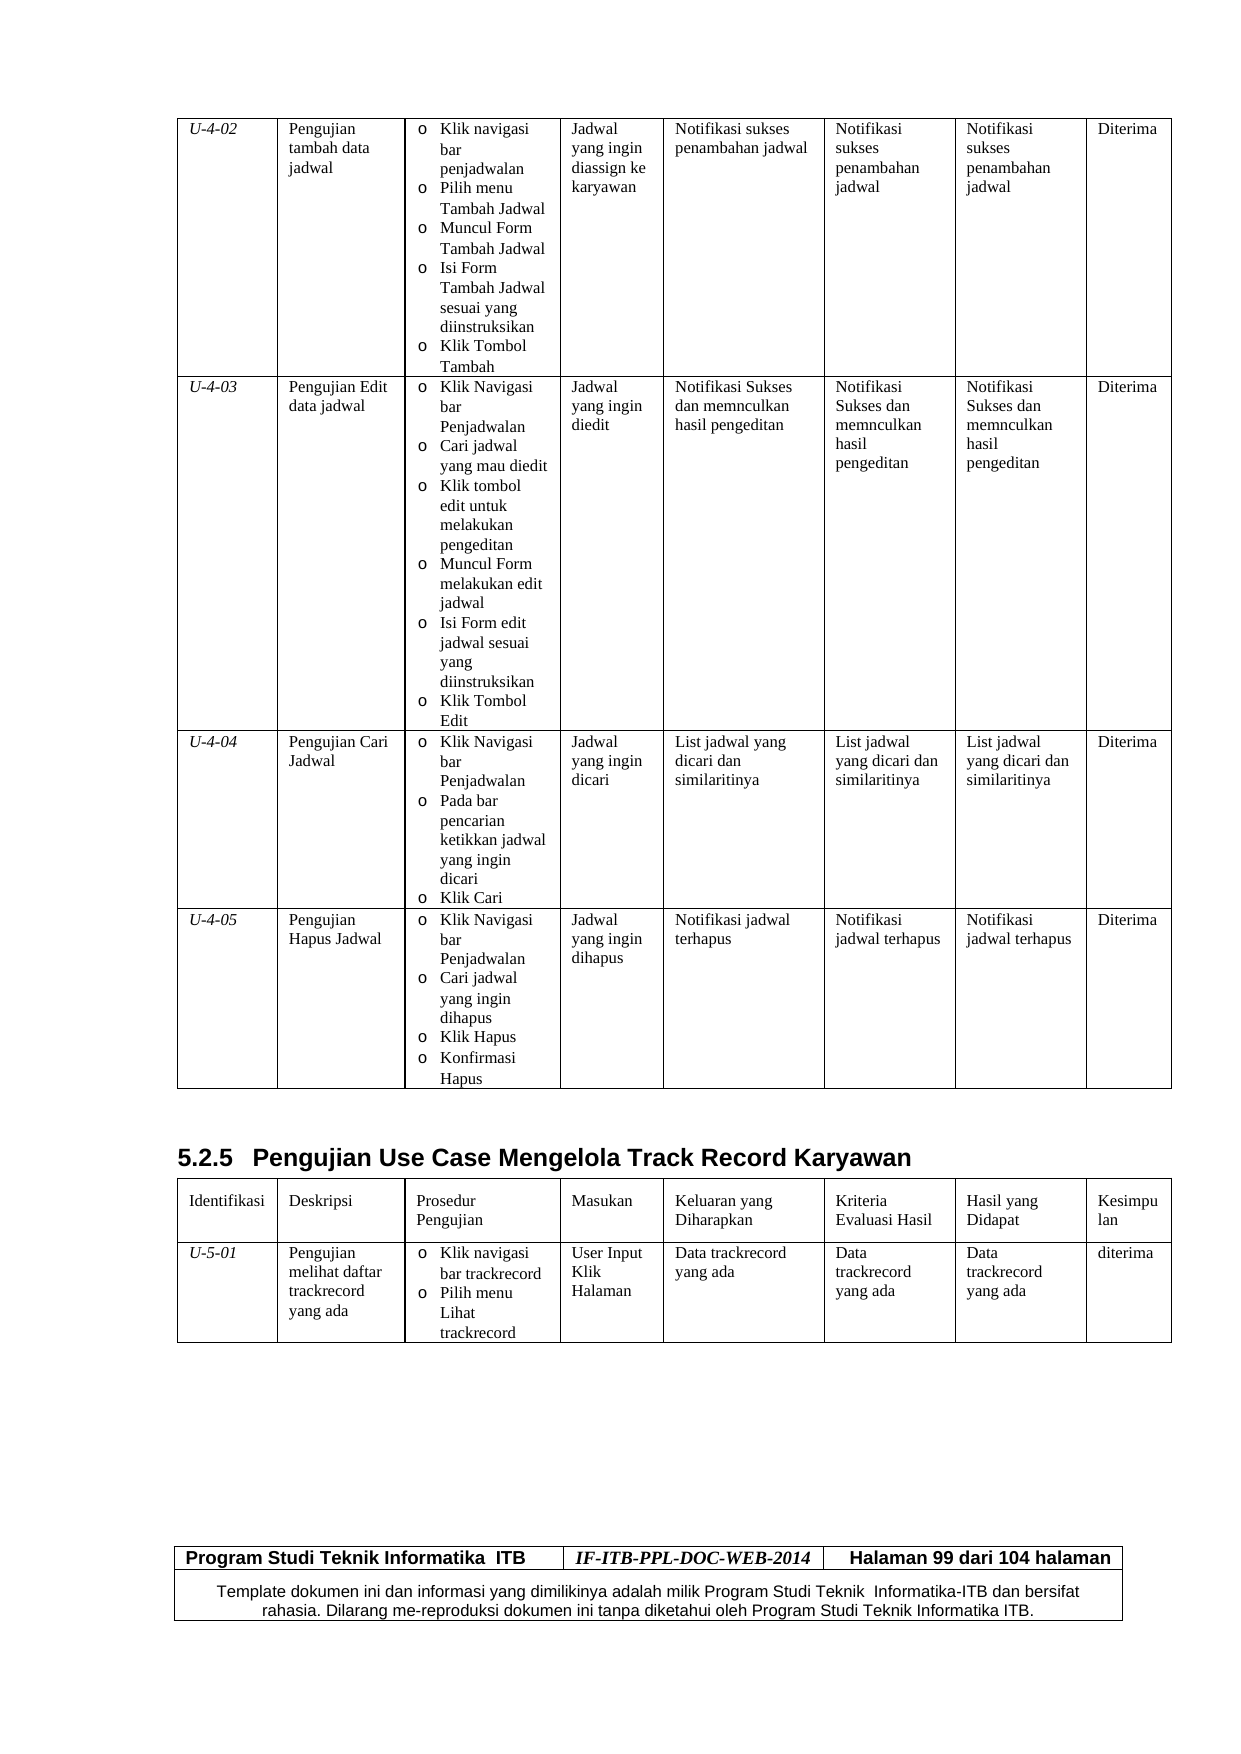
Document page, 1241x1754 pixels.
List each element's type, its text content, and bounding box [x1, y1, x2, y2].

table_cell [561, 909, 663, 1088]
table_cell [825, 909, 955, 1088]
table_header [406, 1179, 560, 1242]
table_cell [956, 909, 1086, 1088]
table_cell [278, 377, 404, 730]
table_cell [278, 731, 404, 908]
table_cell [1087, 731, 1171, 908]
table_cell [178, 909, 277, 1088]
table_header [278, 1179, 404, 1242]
subtitle Pengujian Use Case Mengelola Track Record Karyawan [177, 1142, 1122, 1171]
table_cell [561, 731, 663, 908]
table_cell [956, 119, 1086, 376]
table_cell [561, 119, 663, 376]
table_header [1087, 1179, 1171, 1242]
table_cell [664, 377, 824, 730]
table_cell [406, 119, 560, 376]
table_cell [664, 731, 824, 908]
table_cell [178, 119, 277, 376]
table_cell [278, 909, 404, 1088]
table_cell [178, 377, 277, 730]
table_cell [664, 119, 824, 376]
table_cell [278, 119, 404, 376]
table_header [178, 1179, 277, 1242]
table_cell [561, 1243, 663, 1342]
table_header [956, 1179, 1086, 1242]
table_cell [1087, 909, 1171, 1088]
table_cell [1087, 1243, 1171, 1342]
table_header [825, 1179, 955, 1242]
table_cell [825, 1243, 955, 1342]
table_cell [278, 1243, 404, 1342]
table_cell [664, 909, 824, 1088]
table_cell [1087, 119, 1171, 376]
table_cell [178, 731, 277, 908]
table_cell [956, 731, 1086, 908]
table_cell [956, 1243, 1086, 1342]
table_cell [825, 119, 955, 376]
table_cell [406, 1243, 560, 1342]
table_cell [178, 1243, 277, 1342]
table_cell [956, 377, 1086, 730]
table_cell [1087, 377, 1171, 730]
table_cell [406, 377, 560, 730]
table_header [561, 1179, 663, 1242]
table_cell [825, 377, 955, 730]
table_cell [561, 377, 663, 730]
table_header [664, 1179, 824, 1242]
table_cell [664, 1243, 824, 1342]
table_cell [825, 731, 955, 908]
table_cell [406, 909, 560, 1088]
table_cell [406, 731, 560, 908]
